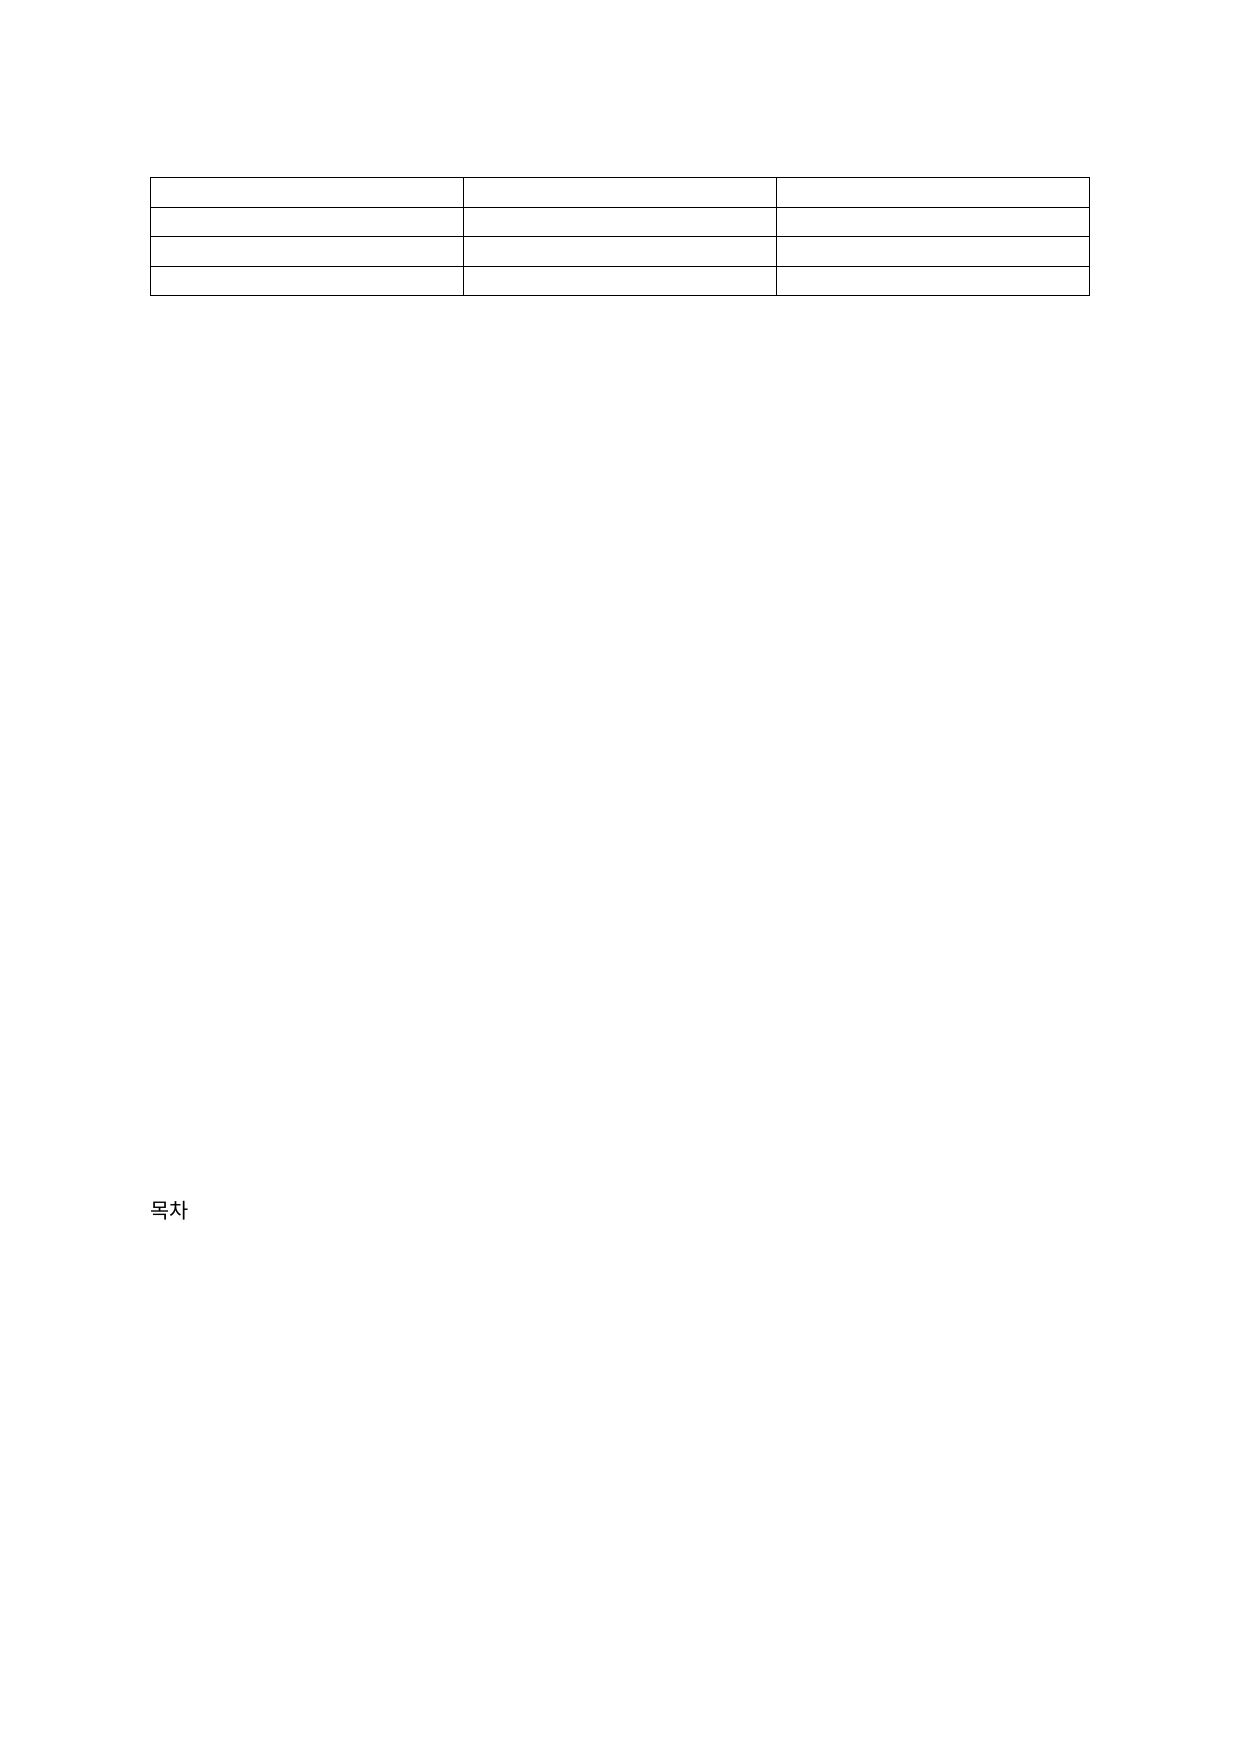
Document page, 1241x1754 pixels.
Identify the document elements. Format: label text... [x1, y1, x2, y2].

table_cell [777, 178, 1089, 207]
table_cell [777, 208, 1089, 236]
table_cell [464, 178, 776, 207]
table_cell [151, 237, 463, 266]
table_cell [151, 208, 463, 236]
text 목차 [150, 1195, 1090, 1225]
table_cell [464, 208, 776, 236]
table_cell [464, 267, 776, 295]
table_cell [777, 267, 1089, 295]
table_cell [464, 237, 776, 266]
table_cell [151, 178, 463, 207]
table_cell [777, 237, 1089, 266]
table_cell [151, 267, 463, 295]
